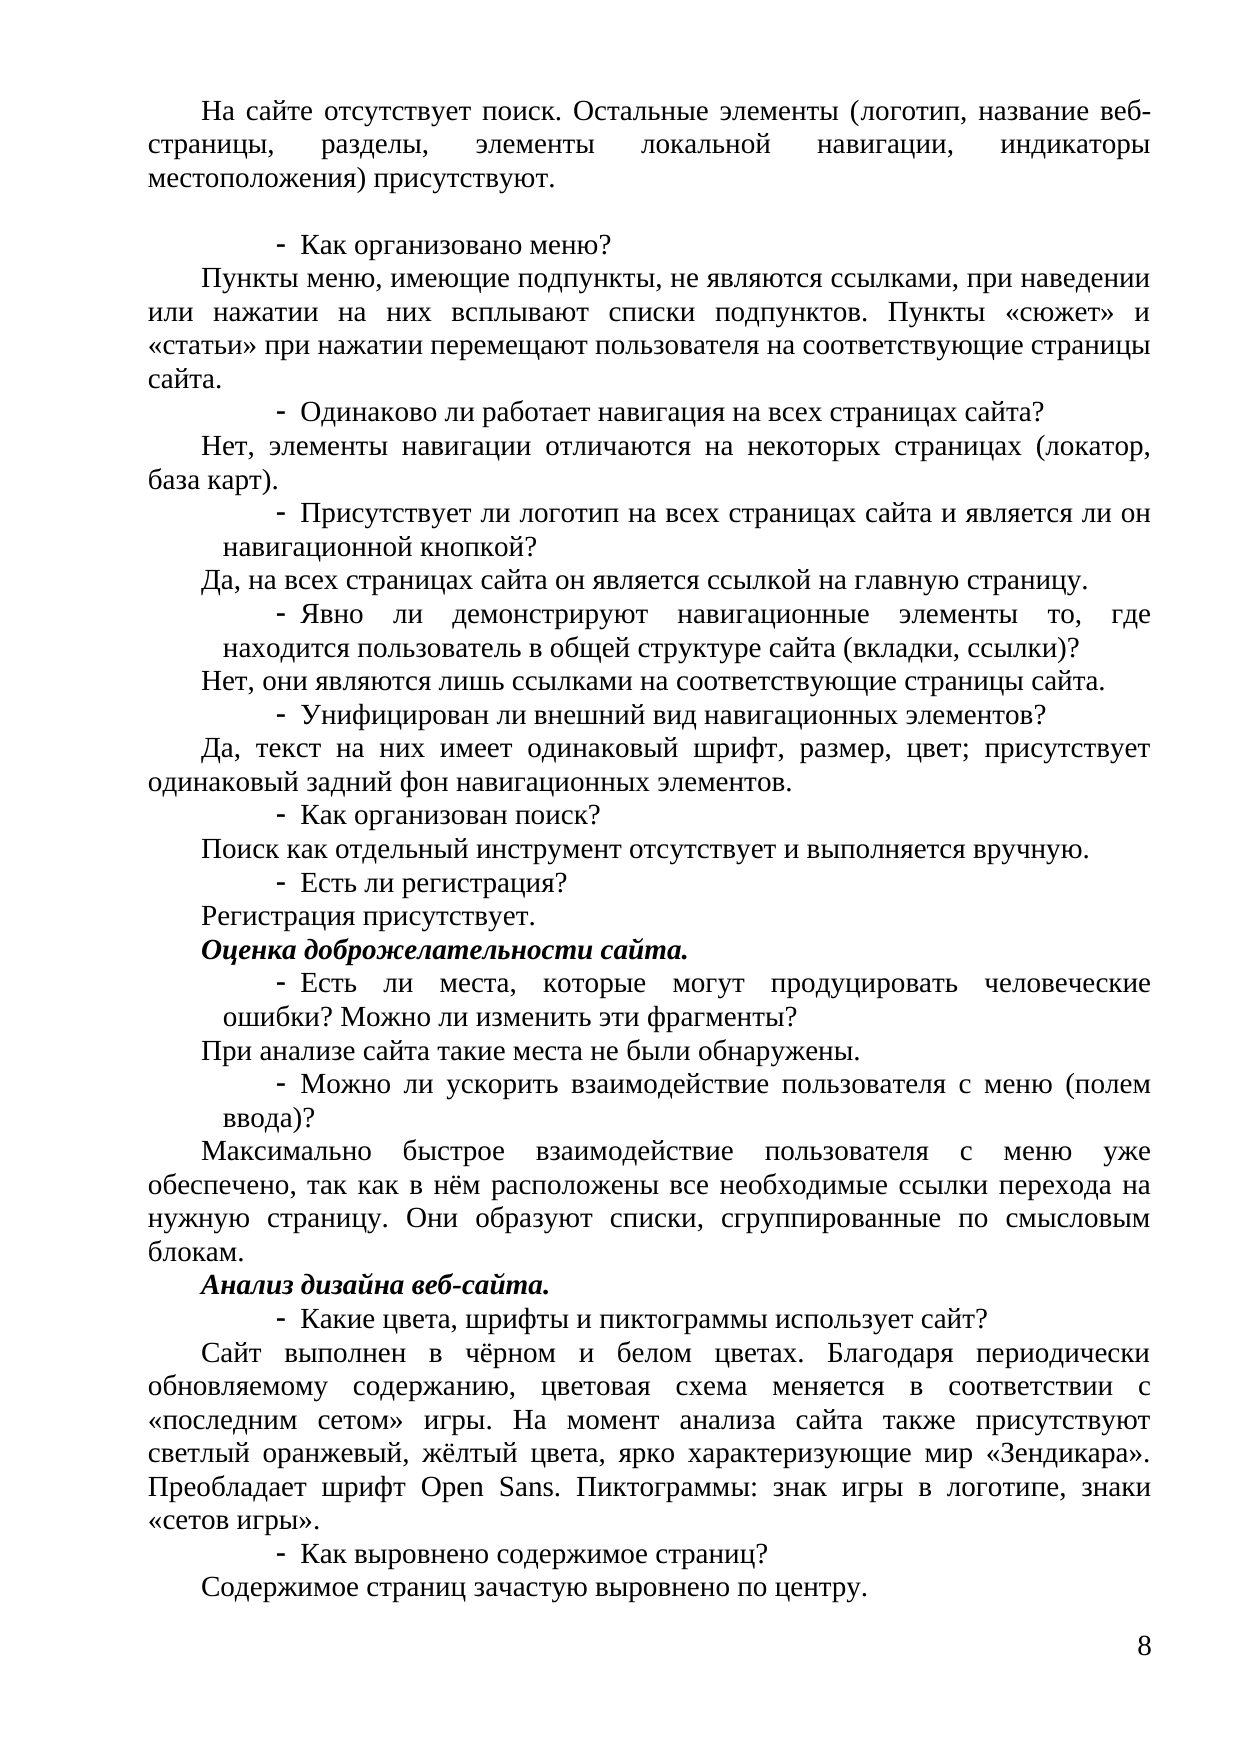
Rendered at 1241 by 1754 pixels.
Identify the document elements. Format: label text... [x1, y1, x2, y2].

text Да, на всех страницах сайта он является ссылкой на главную страницу. [148, 562, 1152, 596]
list Есть ли места, которые могут продуцировать человеческие ошибки? Можно ли изменить эти фрагменты? [223, 965, 1152, 1033]
text Поиск как отдельный инструмент отсутствует и выполняется вручную. [148, 831, 1152, 865]
list Можно ли ускорить взаимодействие пользователя с меню (полем ввода)? [223, 1066, 1152, 1133]
text Оценка доброжелательности сайта. [148, 932, 1152, 965]
text Регистрация присутствует. [148, 898, 1152, 932]
text Максимально быстрое взаимодействие пользователя с меню уже обеспечено, так как в нём расположены все необходимые ссылки перехода на нужную страницу. Они образуют списки, сгруппированные по смысловым блокам. [148, 1133, 1152, 1267]
list Одинаково ли работает навигация на всех страницах сайта? [223, 394, 1152, 428]
list Есть ли регистрация? [223, 865, 1152, 898]
list Явно ли демонстрируют навигационные элементы то, где находится пользователь в общей структуре сайта (вкладки, ссылки)? [223, 596, 1152, 663]
list Какие цвета, шрифты и пиктограммы использует сайт? [223, 1301, 1152, 1335]
text Содержимое страниц зачастую выровнено по центру. [148, 1569, 1152, 1603]
list Как организован поиск? [223, 797, 1152, 831]
list Как организовано меню? [223, 227, 1152, 260]
list Присутствует ли логотип на всех страницах сайта и является ли он навигационной кнопкой? [223, 495, 1152, 562]
text При анализе сайта такие места не были обнаружены. [148, 1033, 1152, 1066]
list Как выровнено содержимое страниц? [223, 1536, 1152, 1569]
list Унифицирован ли внешний вид навигационных элементов? [223, 697, 1152, 730]
text Нет, они являются лишь ссылками на соответствующие страницы сайта. [148, 663, 1152, 697]
text Нет, элементы навигации отличаются на некоторых страницах (локатор, база карт). [148, 428, 1152, 495]
text На сайте отсутствует поиск. Остальные элементы (логотип, название веб-страницы, разделы, элементы локальной навигации, индикаторы местоположения) присутствуют. [148, 93, 1152, 193]
text Да, текст на них имеет одинаковый шрифт, размер, цвет; присутствует одинаковый задний фон навигационных элементов. [148, 730, 1152, 797]
text Анализ дизайна веб-сайта. [148, 1267, 1152, 1301]
text Пункты меню, имеющие подпункты, не являются ссылками, при наведении или нажатии на них всплывают списки подпунктов. Пункты «сюжет» и «статьи» при нажатии перемещают пользователя на соответствующие страницы сайта. [148, 260, 1152, 394]
text Сайт выполнен в чёрном и белом цветах. Благодаря периодически обновляемому содержанию, цветовая схема меняется в соответствии с «последним сетом» игры. На момент анализа сайта также присутствуют светлый оранжевый, жёлтый цвета, ярко характеризующие мир «Зендикара». Преобладает шрифт Open Sans. Пиктограммы: знак игры в логотипе, знаки «сетов игры». [148, 1335, 1152, 1536]
